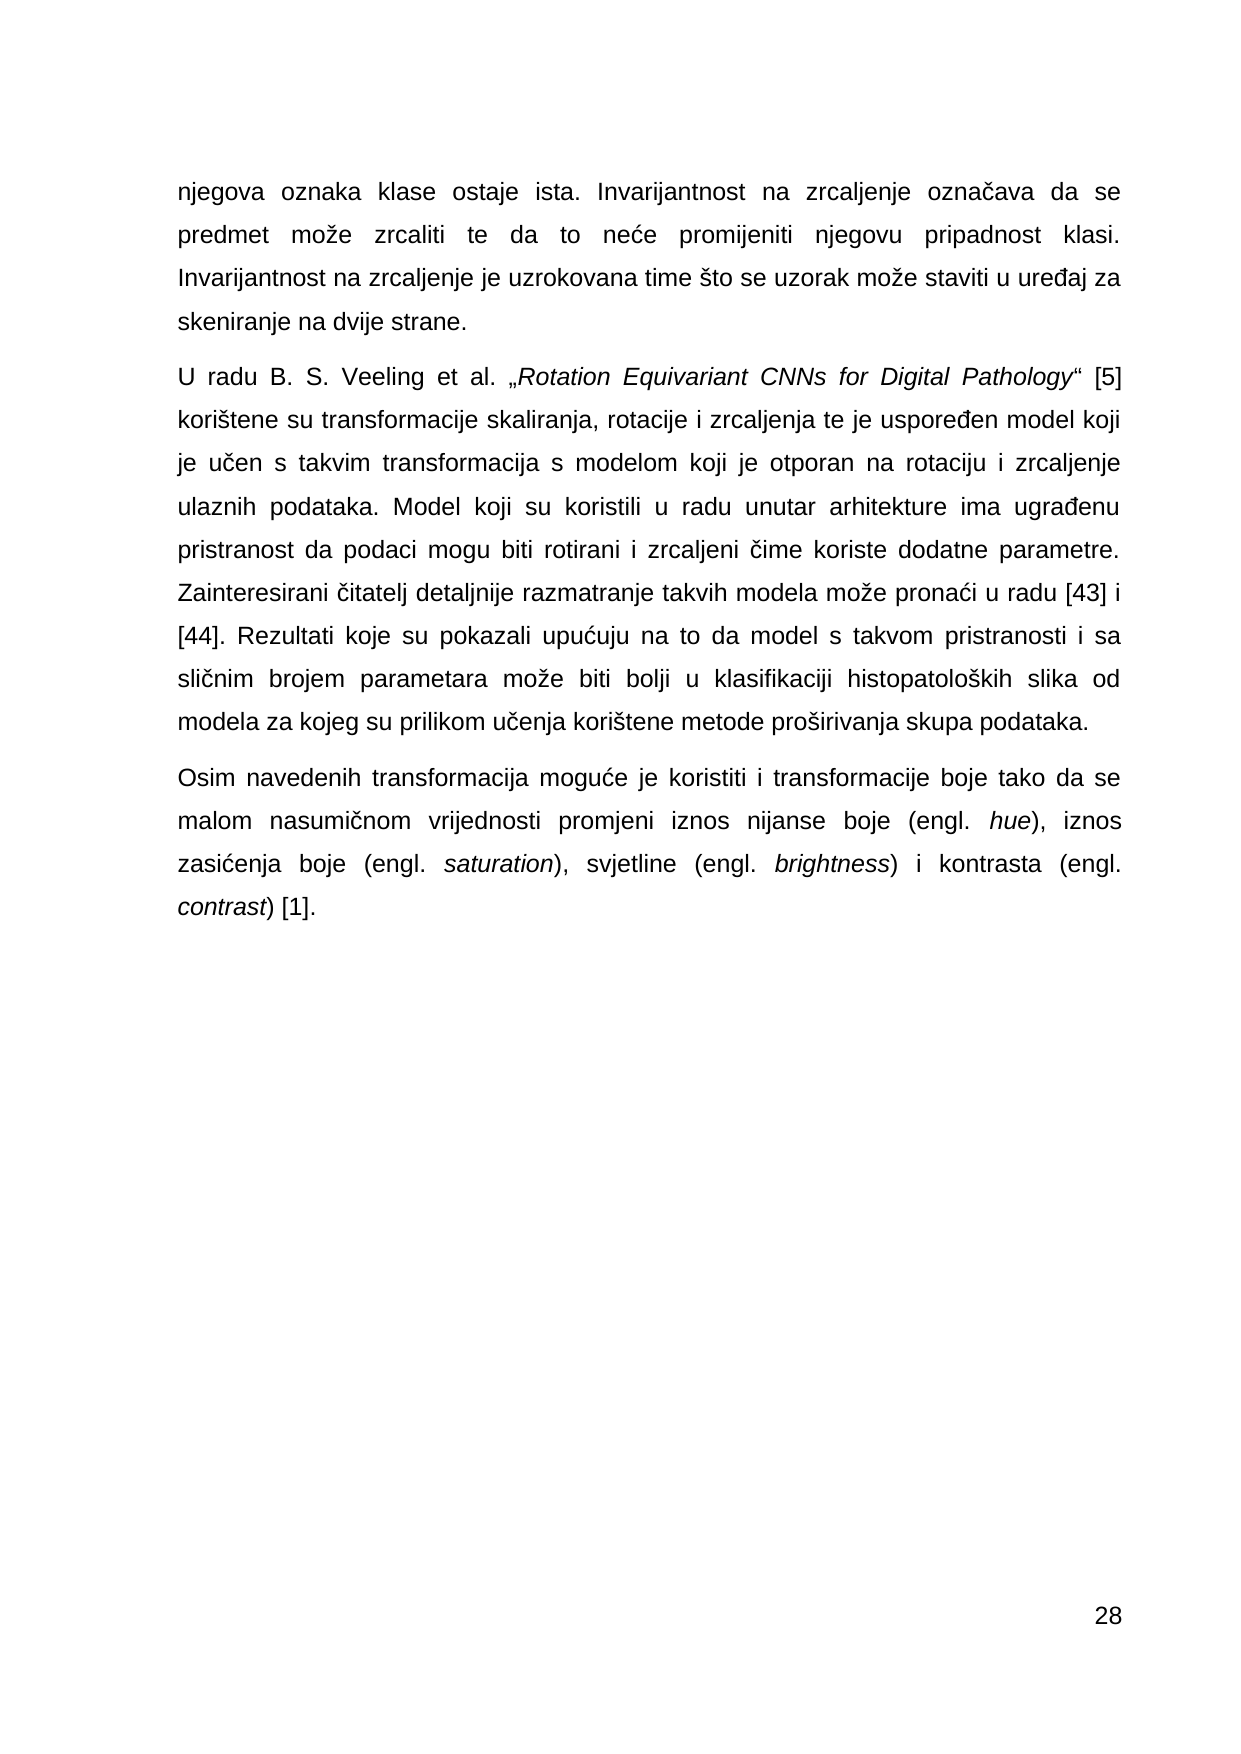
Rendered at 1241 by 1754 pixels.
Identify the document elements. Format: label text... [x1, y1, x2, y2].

text U radu B. S. Veeling et al. „Rotation Equivariant CNNs for Digital Pathology“ [5] korištene su transformacije skaliranja, rotacije i zrcaljenja te je uspoređen model koji je učen s takvim transformacija s modelom koji je otporan na rotaciju i zrcaljenje ulaznih podataka. Model koji su koristili u radu unutar arhitekture ima ugrađenu pristranost da podaci mogu biti rotirani i zrcaljeni čime koriste dodatne parametre. Zainteresirani čitatelj detaljnije razmatranje takvih modela može pronaći u radu [43] i [44]. Rezultati koje su pokazali upućuju na to da model s takvom pristranosti i sa sličnim brojem parametara može biti bolji u klasifikaciji histopatoloških slika od modela za kojeg su prilikom učenja korištene metode proširivanja skupa podataka. [177, 362, 1122, 736]
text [177, 177, 1122, 335]
text Osim navedenih transformacija moguće je koristiti i transformacije boje tako da se malom nasumičnom vrijednosti promjeni iznos nijanse boje (engl. hue), iznos zasićenja boje (engl. saturation), svjetline (engl. brightness) i kontrasta (engl. contrast) [1]. [177, 763, 1122, 921]
